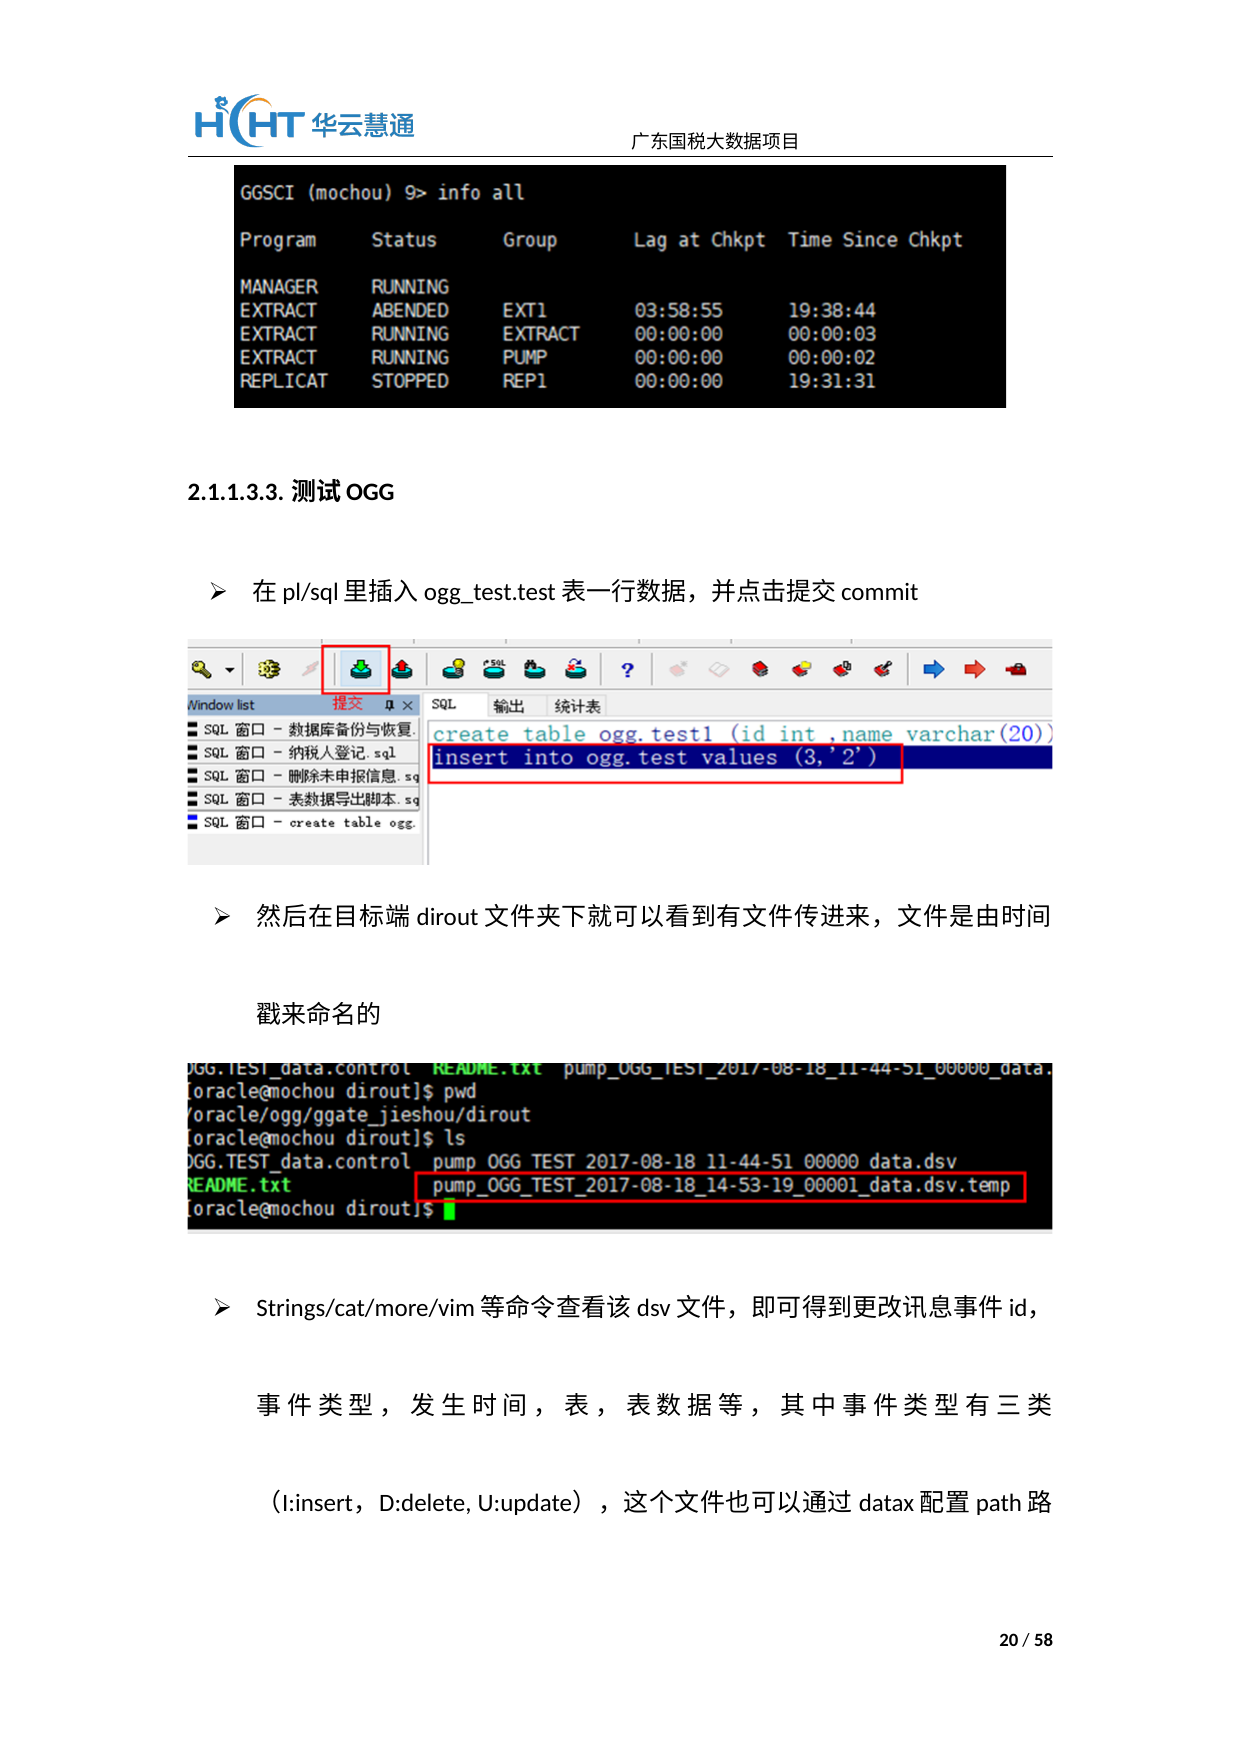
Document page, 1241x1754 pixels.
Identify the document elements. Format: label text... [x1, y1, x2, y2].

list Strings/cat/more/vim等命令查看该dsv文件，即可得到更改讯息事件id，事件类型，发生时间，表，表数据等，其中事件类型有三类（I:insert，D:delete, U:update），这个文件也可以通过datax配置path路径上云 [212, 1273, 1053, 1533]
picture [234, 165, 1007, 408]
picture [187, 1063, 1053, 1234]
text 测试OGG [187, 457, 1053, 522]
picture [187, 639, 1053, 865]
list 在pl/sql里插入ogg_test.test表一行数据，并点击提交commit [208, 557, 1053, 622]
picture [187, 88, 424, 149]
list 然后在目标端dirout文件夹下就可以看到有文件传进来，文件是由时间戳来命名的 [212, 882, 1053, 1045]
